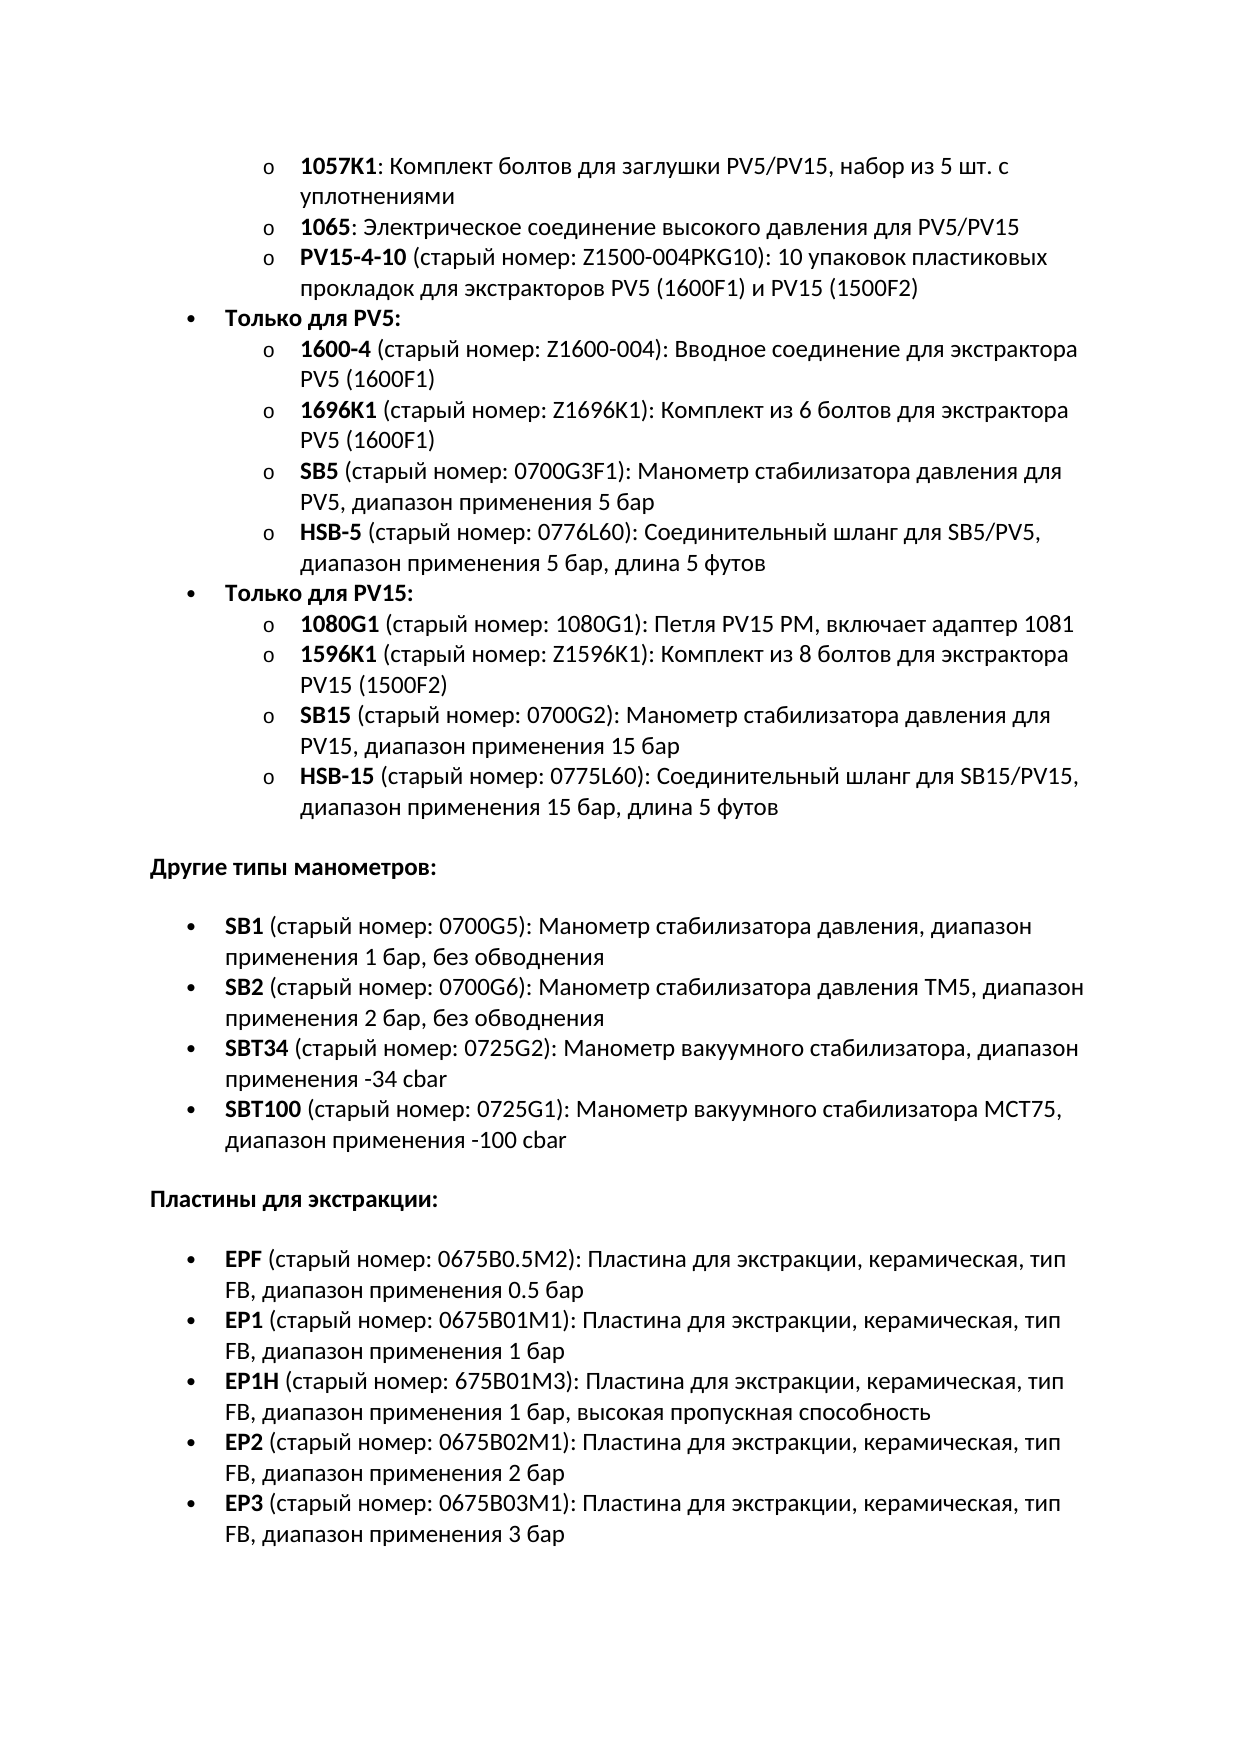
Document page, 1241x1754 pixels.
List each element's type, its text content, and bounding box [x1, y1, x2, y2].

list 1600-4 (старый номер: Z1600-004): Вводное соединение для экстрактора PV5 (1600F1) [262, 333, 1090, 394]
list Только для PV15: [187, 577, 1090, 608]
list EP3 (старый номер: 0675B03M1): Пластина для экстракции, керамическая, тип FB, диапазон применения 3 бар [187, 1487, 1090, 1548]
list Только для PV5: [187, 303, 1090, 333]
list 1596K1 (старый номер: Z1596K1): Комплект из 8 болтов для экстрактора PV15 (1500F2) [262, 638, 1090, 699]
text Пластины для экстракции: [150, 1184, 1090, 1214]
list 1080G1 (старый номер: 1080G1): Петля PV15 PM, включает адаптер 1081 [262, 608, 1090, 638]
list EPF (старый номер: 0675B0.5M2): Пластина для экстракции, керамическая, тип FB, диапазон применения 0.5 бар [187, 1243, 1090, 1304]
list 1696K1 (старый номер: Z1696K1): Комплект из 6 болтов для экстрактора PV5 (1600F1) [262, 394, 1090, 455]
list EP1H (старый номер: 675B01M3): Пластина для экстракции, керамическая, тип FB, диапазон применения 1 бар, высокая пропускная способность [187, 1365, 1090, 1426]
list SB5 (старый номер: 0700G3F1): Манометр стабилизатора давления для PV5, диапазон применения 5 бар [262, 455, 1090, 516]
list HSB-5 (старый номер: 0776L60): Соединительный шланг для SB5/PV5, диапазон применения 5 бар, длина 5 футов [262, 516, 1090, 577]
text Другие типы манометров: [150, 851, 1090, 881]
list 1057K1: Комплект болтов для заглушки PV5/PV15, набор из 5 шт. с уплотнениями [262, 150, 1090, 211]
list 1065: Электрическое соединение высокого давления для PV5/PV15 [262, 211, 1090, 242]
list PV15-4-10 (старый номер: Z1500-004PKG10): 10 упаковок пластиковых прокладок для экстракторов PV5 (1600F1) и PV15 (1500F2) [262, 242, 1090, 303]
list SB2 (старый номер: 0700G6): Манометр стабилизатора давления TM5, диапазон применения 2 бар, без обводнения [187, 971, 1090, 1032]
list EP1 (старый номер: 0675B01M1): Пластина для экстракции, керамическая, тип FB, диапазон применения 1 бар [187, 1304, 1090, 1365]
list EP2 (старый номер: 0675B02M1): Пластина для экстракции, керамическая, тип FB, диапазон применения 2 бар [187, 1426, 1090, 1487]
list SBT100 (старый номер: 0725G1): Манометр вакуумного стабилизатора MCT75, диапазон применения -100 cbar [187, 1093, 1090, 1154]
list HSB-15 (старый номер: 0775L60): Соединительный шланг для SB15/PV15, диапазон применения 15 бар, длина 5 футов [262, 760, 1090, 821]
list SBT34 (старый номер: 0725G2): Манометр вакуумного стабилизатора, диапазон применения -34 cbar [187, 1032, 1090, 1093]
list SB1 (старый номер: 0700G5): Манометр стабилизатора давления, диапазон применения 1 бар, без обводнения [187, 910, 1090, 971]
list SB15 (старый номер: 0700G2): Манометр стабилизатора давления для PV15, диапазон применения 15 бар [262, 699, 1090, 760]
